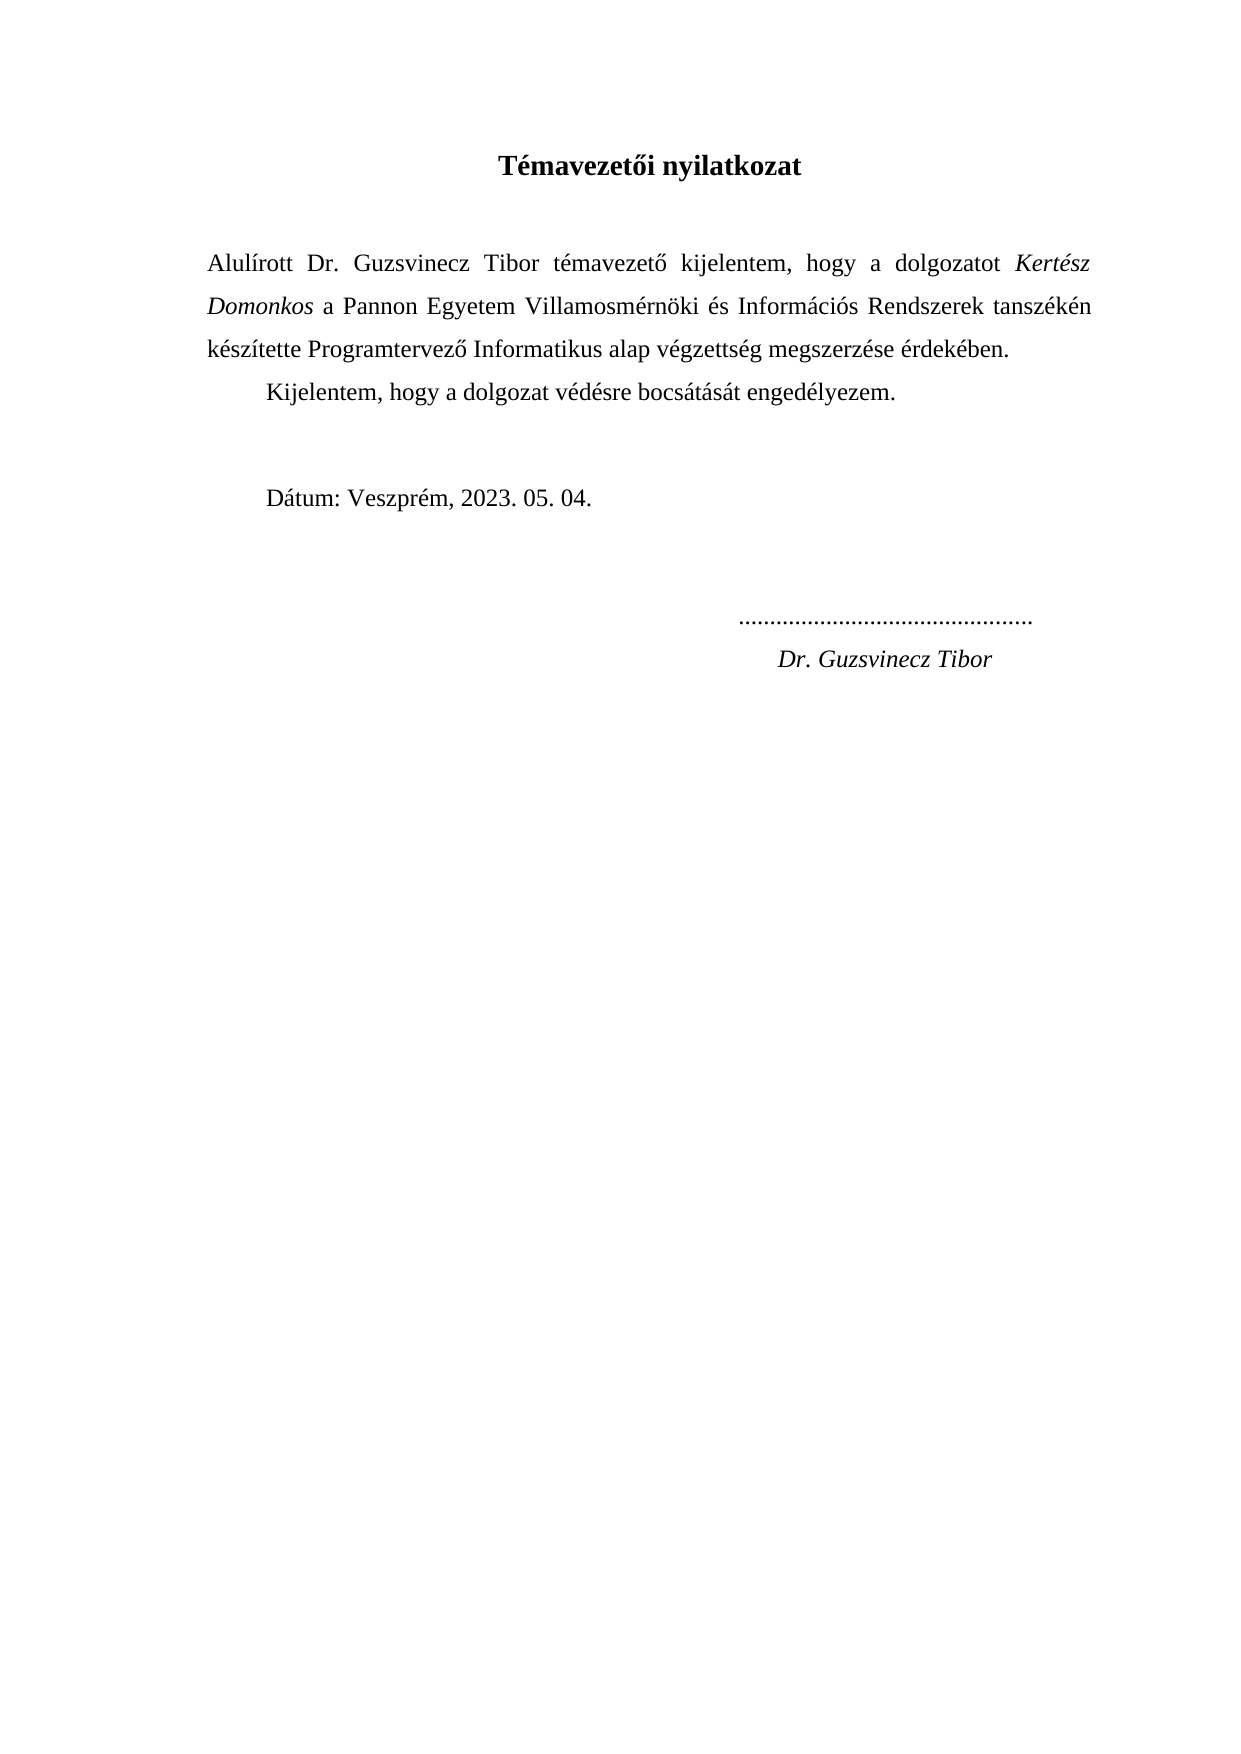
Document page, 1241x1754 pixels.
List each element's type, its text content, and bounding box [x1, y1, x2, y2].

title Témavezetői nyilatkozat [207, 148, 1092, 181]
text Dr. Guzsvinecz Tibor [208, 644, 1093, 673]
text Alulírott Dr. Guzsvinecz Tibor témavezető kijelentem, hogy a dolgozatot Kertész Domonkos a Pannon Egyetem Villamosmérnöki és Információs Rendszerek tanszékén készítette Programtervező Informatikus alap végzettség megszerzése érdekében. [207, 248, 1092, 363]
text Dátum: Veszprém, 2023. 05. 04. [207, 483, 1092, 512]
text Kijelentem, hogy a dolgozat védésre bocsátását engedélyezem. [207, 377, 1092, 406]
